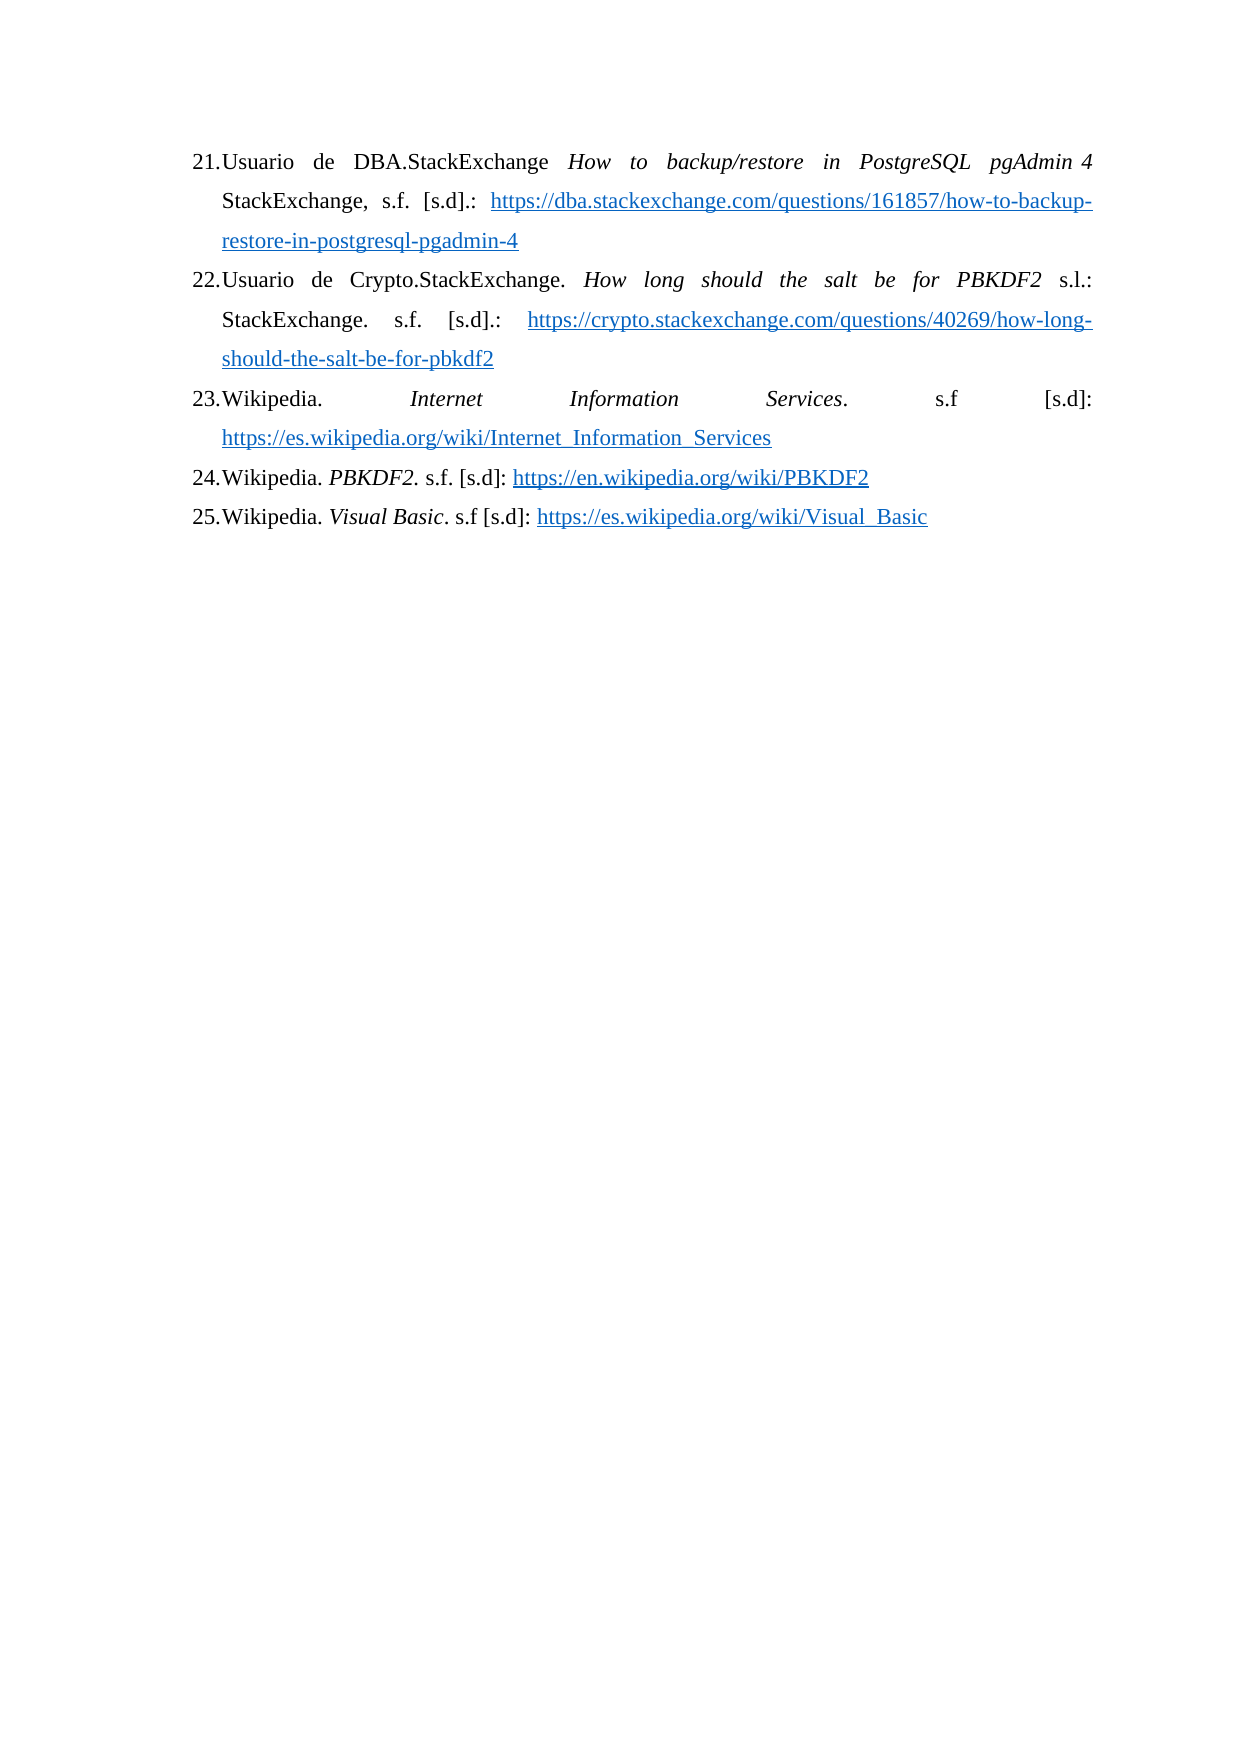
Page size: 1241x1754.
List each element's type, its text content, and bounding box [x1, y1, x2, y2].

list Wikipedia. PBKDF2. s.f. [s.d]: https://en.wikipedia.org/wiki/PBKDF2 [192, 463, 1092, 490]
list Wikipedia. Visual Basic. s.f [s.d]: https://es.wikipedia.org/wiki/Visual_Basic [192, 503, 1092, 529]
list Usuario de Crypto.StackExchange. How long should the salt be for PBKDF2 s.l.: StackExchange. s.f. [s.d].: https://crypto.stackexchange.com/questions/40269/how-long-should-the-salt-be-for-pbkdf2 [192, 266, 1092, 371]
list Usuario de DBA.StackExchange How to backup/restore in PostgreSQL pgAdmin 4 StackExchange, s.f. [s.d].: https://dba.stackexchange.com/questions/161857/how-to-backup-restore-in-postgresql-pgadmin-4 [192, 148, 1092, 253]
list Wikipedia. Internet Information Services. s.f [s.d]: https://es.wikipedia.org/wiki/Internet_Information_Services [192, 384, 1092, 450]
